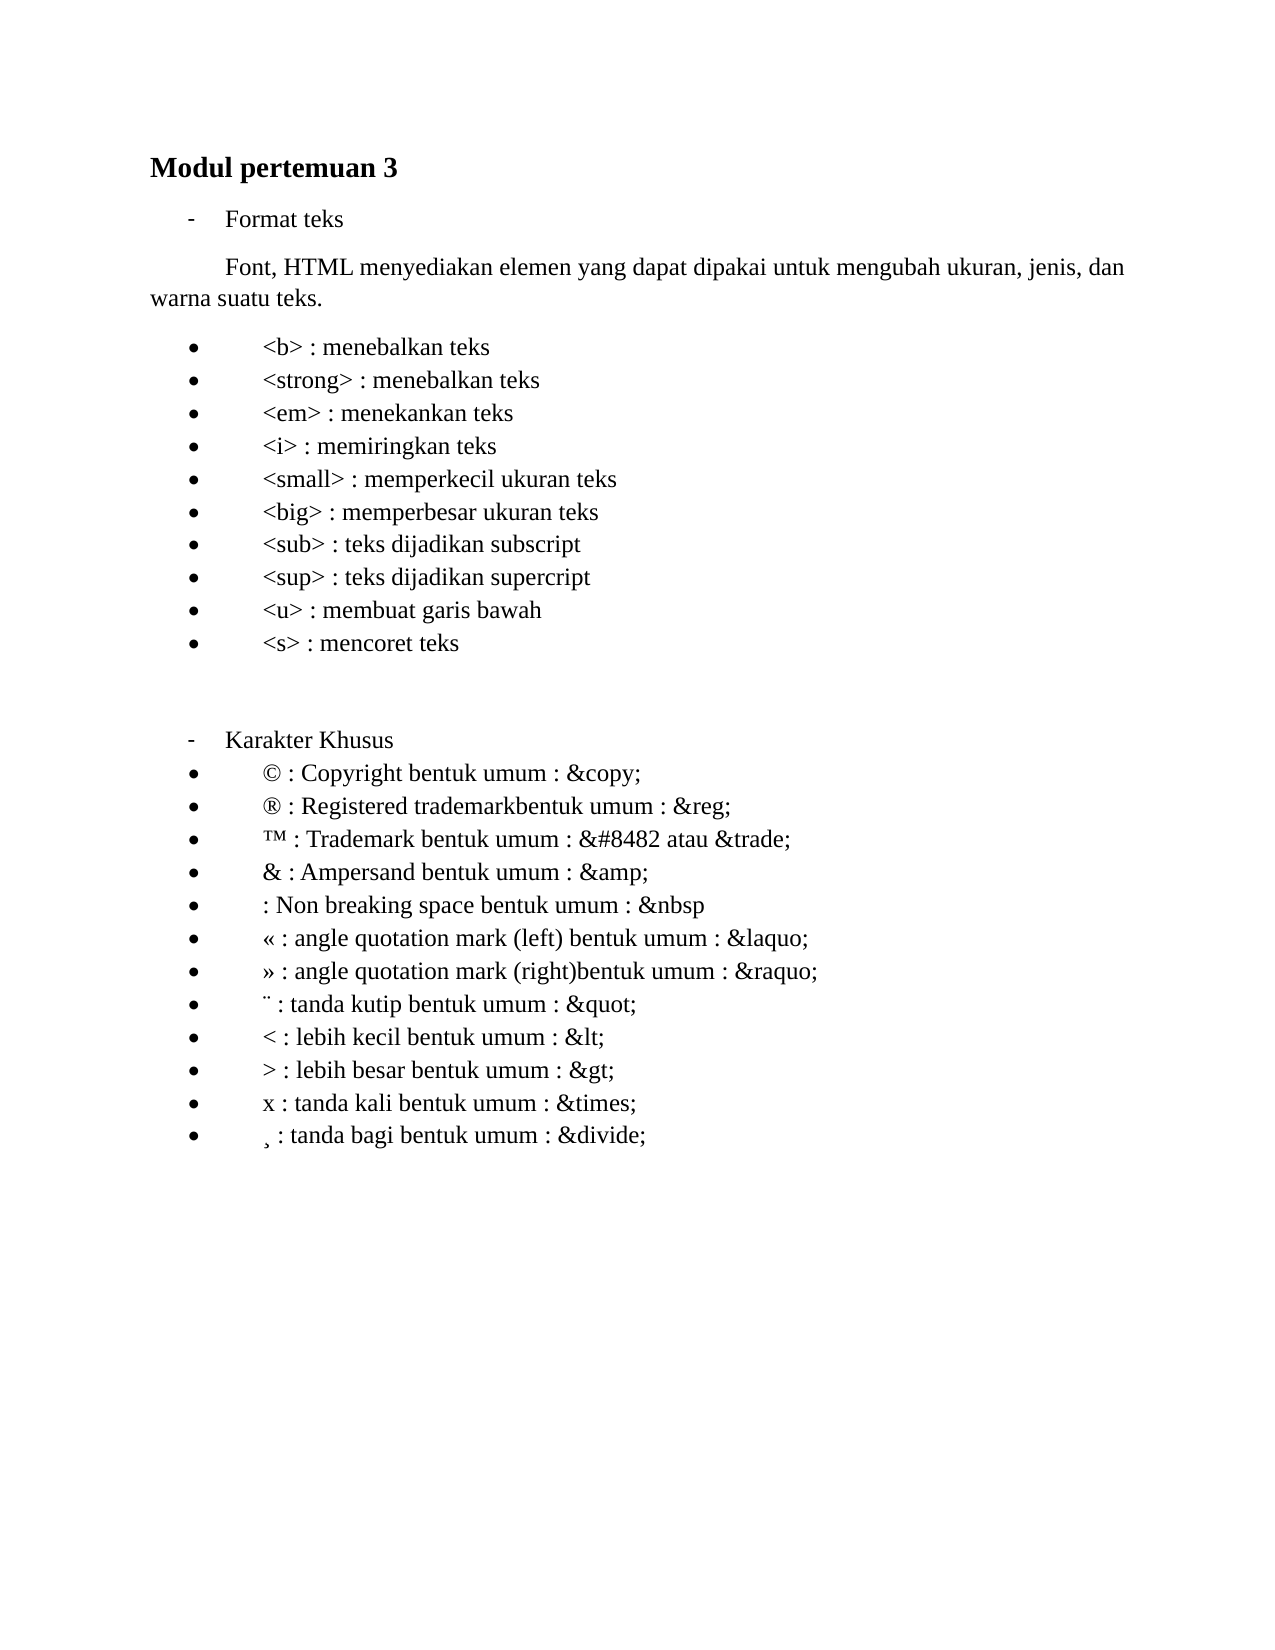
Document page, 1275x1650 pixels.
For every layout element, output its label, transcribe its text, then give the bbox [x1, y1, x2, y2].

list x : tanda kali bentuk umum : &times; [187, 1087, 1125, 1117]
text Font, HTML menyediakan elemen yang dapat dipakai untuk mengubah ukuran, jenis, dan warna suatu teks. [150, 252, 1125, 312]
list ™ : Trademark bentuk umum : &#8482 atau &trade; [187, 823, 1125, 854]
list < : lebih kecil bentuk umum : &lt; [187, 1021, 1125, 1051]
list <s> : mencoret teks [187, 627, 1125, 658]
list Format teks [187, 203, 1125, 233]
list <sub> : teks dijadikan subscript [187, 529, 1125, 559]
list Karakter Khusus [187, 725, 1125, 755]
list © : Copyright bentuk umum : &copy; [187, 758, 1125, 788]
list : Non breaking space bentuk umum : &nbsp [187, 889, 1125, 920]
list ® : Registered trademarkbentuk umum : &reg; [187, 791, 1125, 821]
list <b> : menebalkan teks [187, 331, 1125, 362]
list <big> : memperbesar ukuran teks [187, 496, 1125, 526]
list » : angle quotation mark (right)bentuk umum : &raquo; [187, 955, 1125, 986]
list & : Ampersand bentuk umum : &amp; [187, 856, 1125, 887]
list <em> : menekankan teks [187, 397, 1125, 427]
list ¸ : tanda bagi bentuk umum : &divide; [187, 1120, 1125, 1150]
list <i> : memiringkan teks [187, 430, 1125, 460]
list <strong> : menebalkan teks [187, 364, 1125, 394]
text Modul pertemuan 3 [150, 150, 1125, 183]
list ¨ : tanda kutip bentuk umum : &quot; [187, 988, 1125, 1018]
list <small> : memperkecil ukuran teks [187, 463, 1125, 493]
list <sup> : teks dijadikan supercript [187, 562, 1125, 592]
list > : lebih besar bentuk umum : &gt; [187, 1054, 1125, 1084]
list <u> : membuat garis bawah [187, 594, 1125, 625]
list « : angle quotation mark (left) bentuk umum : &laquo; [187, 922, 1125, 953]
